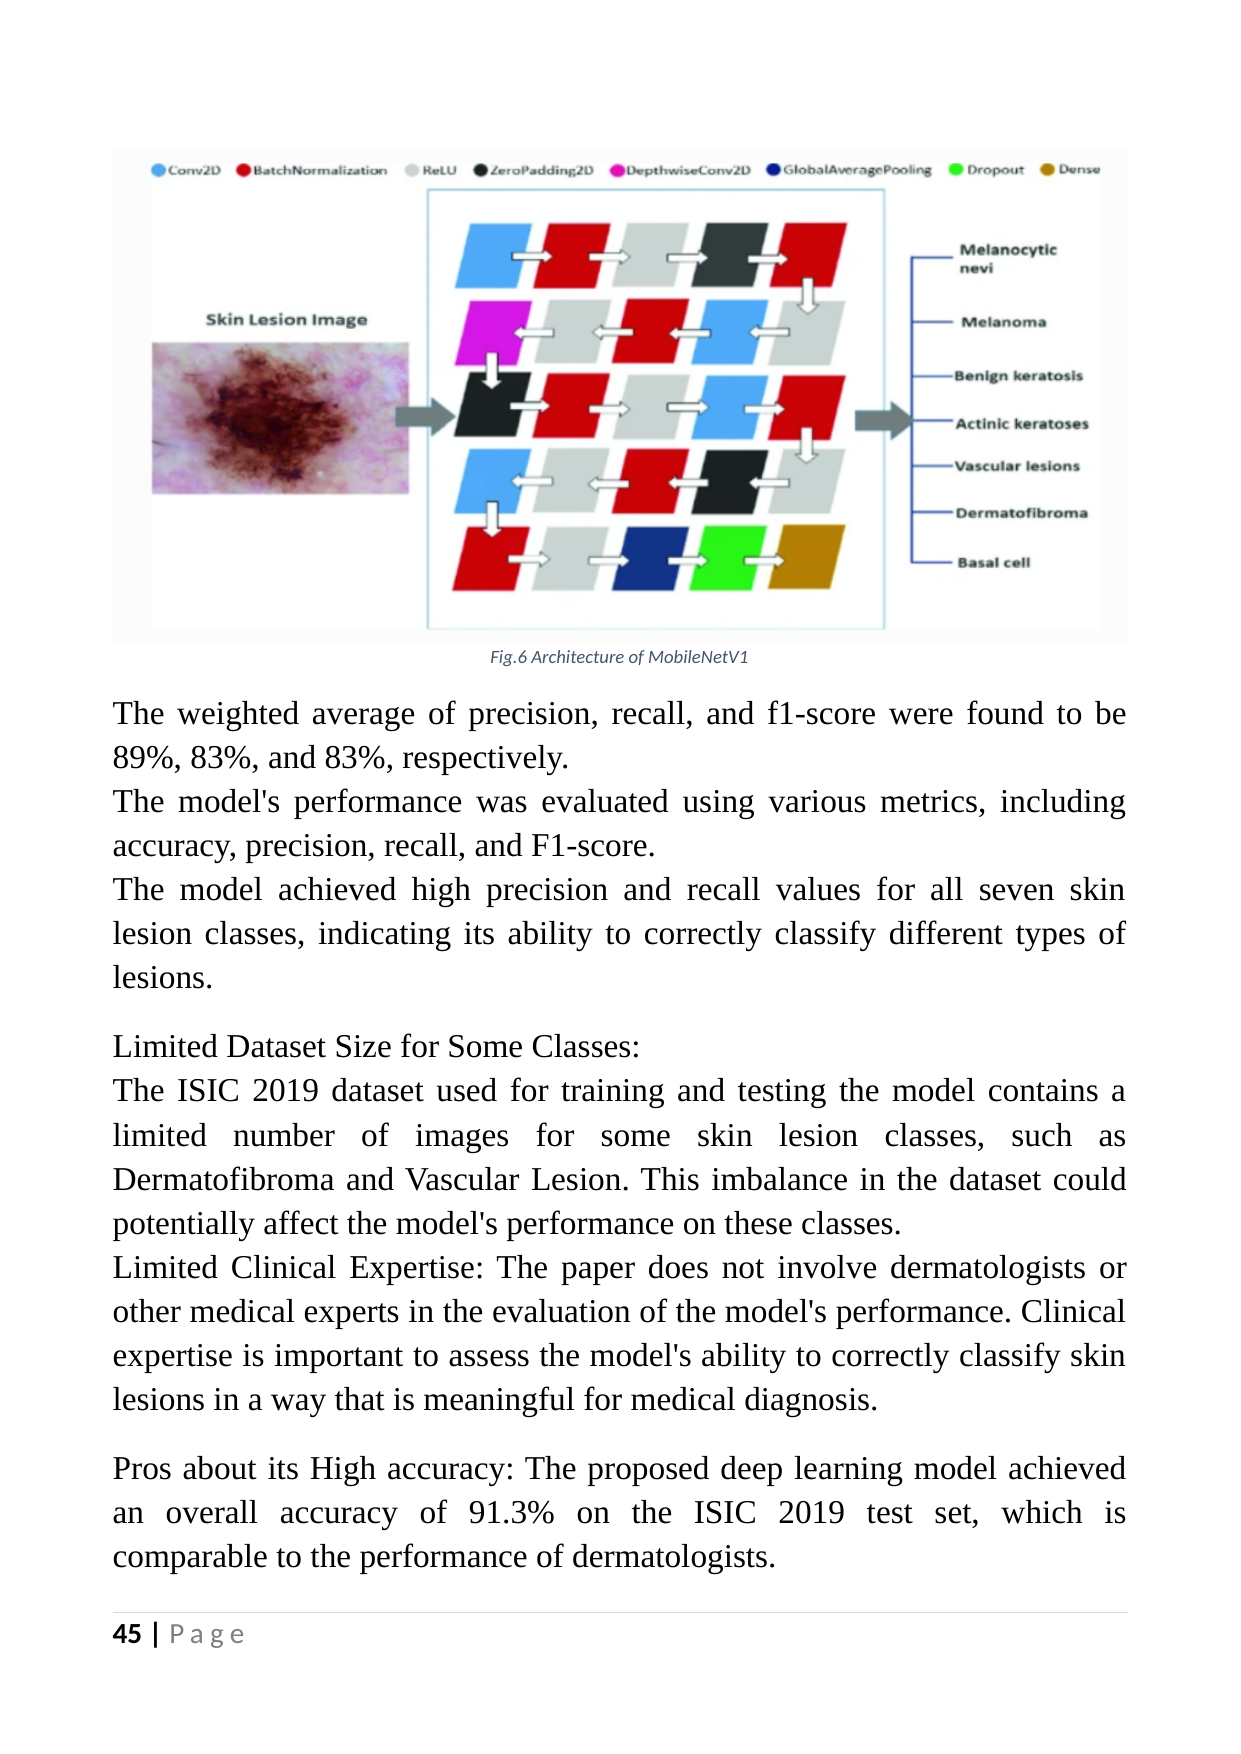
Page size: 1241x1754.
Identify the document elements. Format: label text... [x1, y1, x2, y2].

text Limited Clinical Expertise: The paper does not involve dermatologists or other medical experts in the evaluation of the model's performance. Clinical expertise is important to assess the model's ability to correctly classify skin lesions in a way that is meaningful for medical diagnosis. [112, 1247, 1128, 1417]
text Limited Dataset Size for Some Classes: [112, 1027, 1128, 1065]
text The ISIC 2019 dataset used for training and testing the model contains a limited number of images for some skin lesion classes, such as Dermatofibroma and Vascular Lesion. This imbalance in the dataset could potentially affect the model's performance on these classes. [112, 1071, 1128, 1241]
text Pros about its High accuracy: The proposed deep learning model achieved an overall accuracy of 91.3% on the ISIC 2019 test set, which is comparable to the performance of dermatologists. [112, 1448, 1128, 1575]
text The model's performance was evaluated using various metrics, including accuracy, precision, recall, and F1-score. [112, 781, 1128, 864]
text The weighted average of precision, recall, and f1-score were found to be 89%, 83%, and 83%, respectively. [112, 693, 1128, 776]
picture [112, 150, 1128, 646]
text The model achieved high precision and recall values for all seven skin lesion classes, indicating its ability to correctly classify different types of lesions. [112, 869, 1128, 996]
text Fig.6 Architecture of MobileNetV1 [112, 646, 1128, 668]
